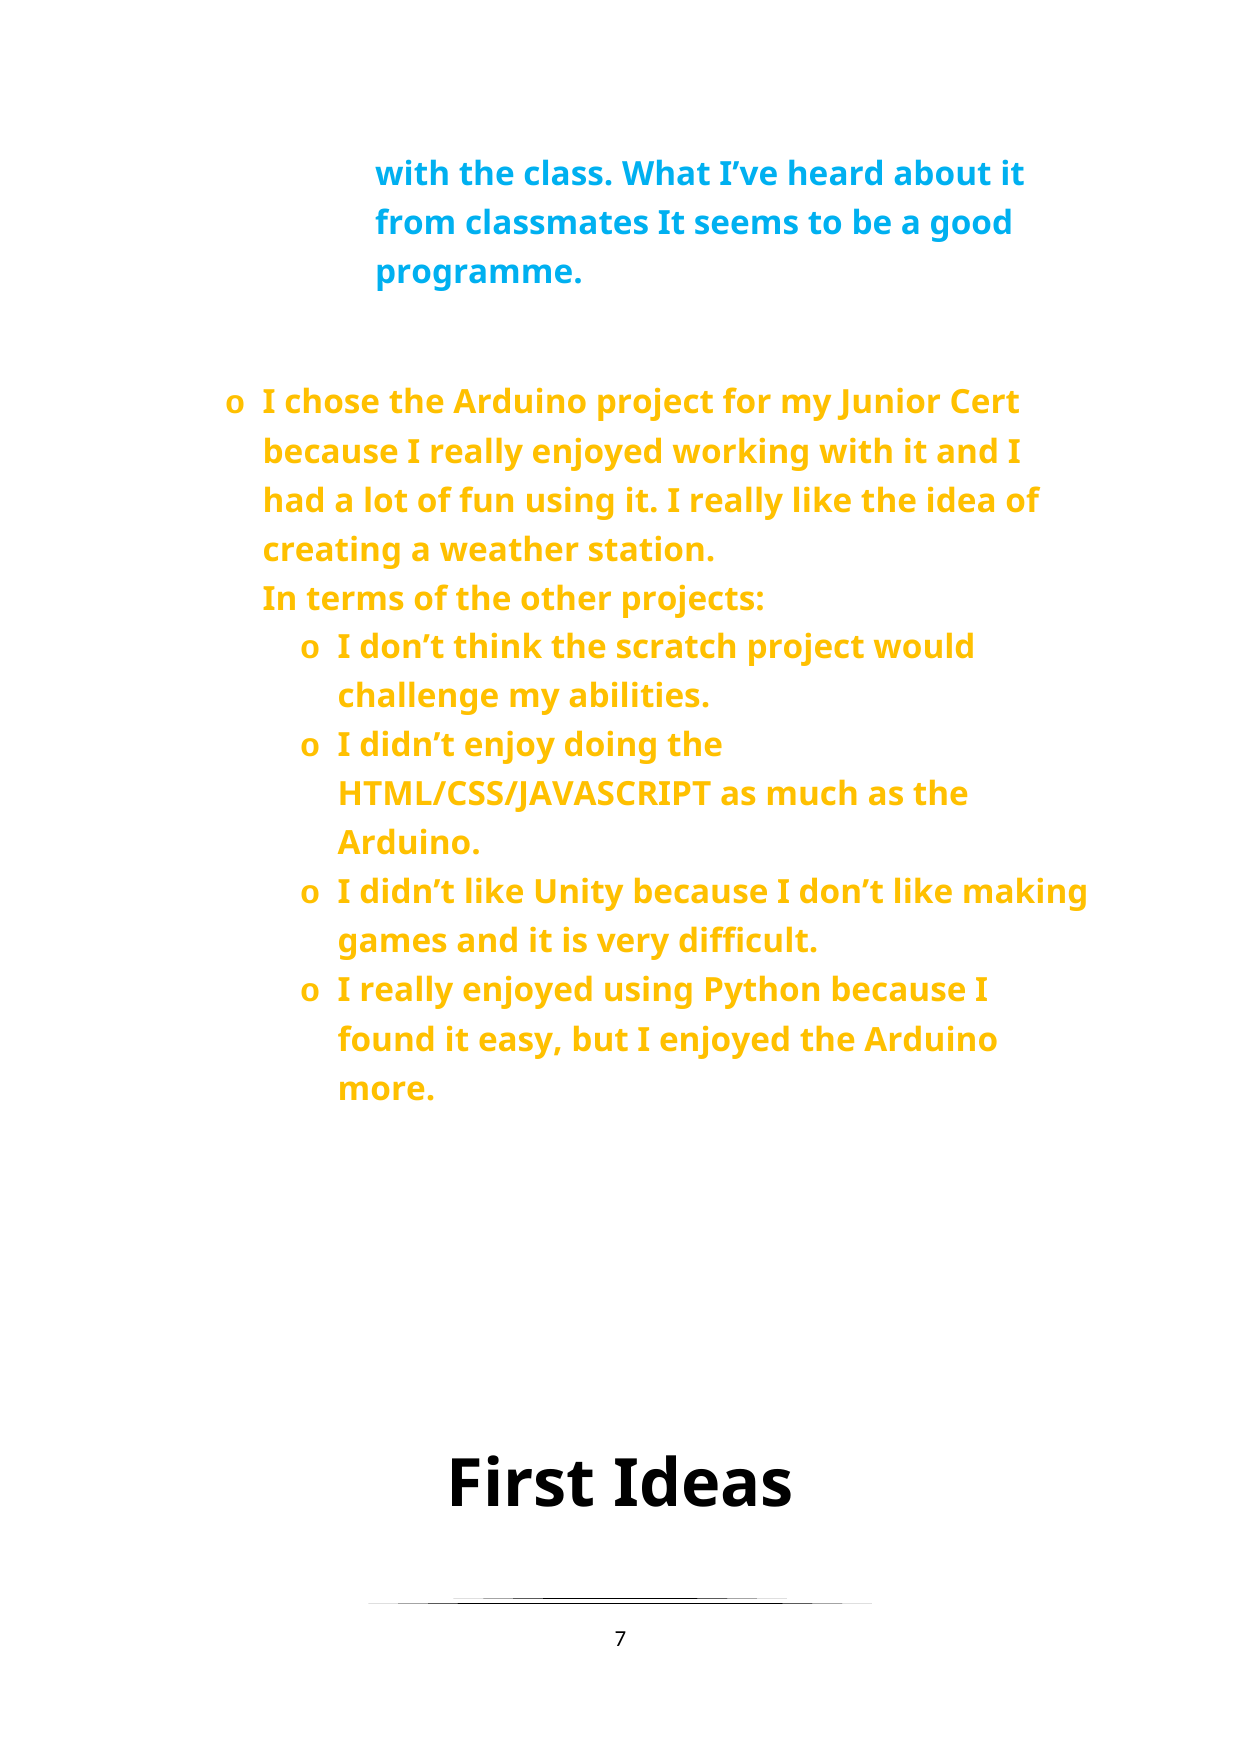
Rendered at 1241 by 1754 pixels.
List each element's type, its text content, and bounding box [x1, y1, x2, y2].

list I don’t think the scratch project would challenge my abilities. [300, 623, 1090, 717]
text First Ideas [150, 1435, 1090, 1526]
list I didn’t enjoy doing the HTML/CSS/JAVASCRIPT as much as the Arduino. [300, 721, 1090, 864]
list I really enjoyed using Python because I found it easy, but I enjoyed the Arduino more. [300, 966, 1090, 1110]
list I didn’t like Unity because I don’t like making games and it is very difficult. [300, 868, 1090, 963]
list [337, 150, 1090, 293]
list In terms of the other projects: [225, 574, 1090, 620]
list I chose the Arduino project for my Junior Cert because I really enjoyed working with it and I had a lot of fun using it. I really like the idea of creating a weather station. [225, 378, 1090, 571]
